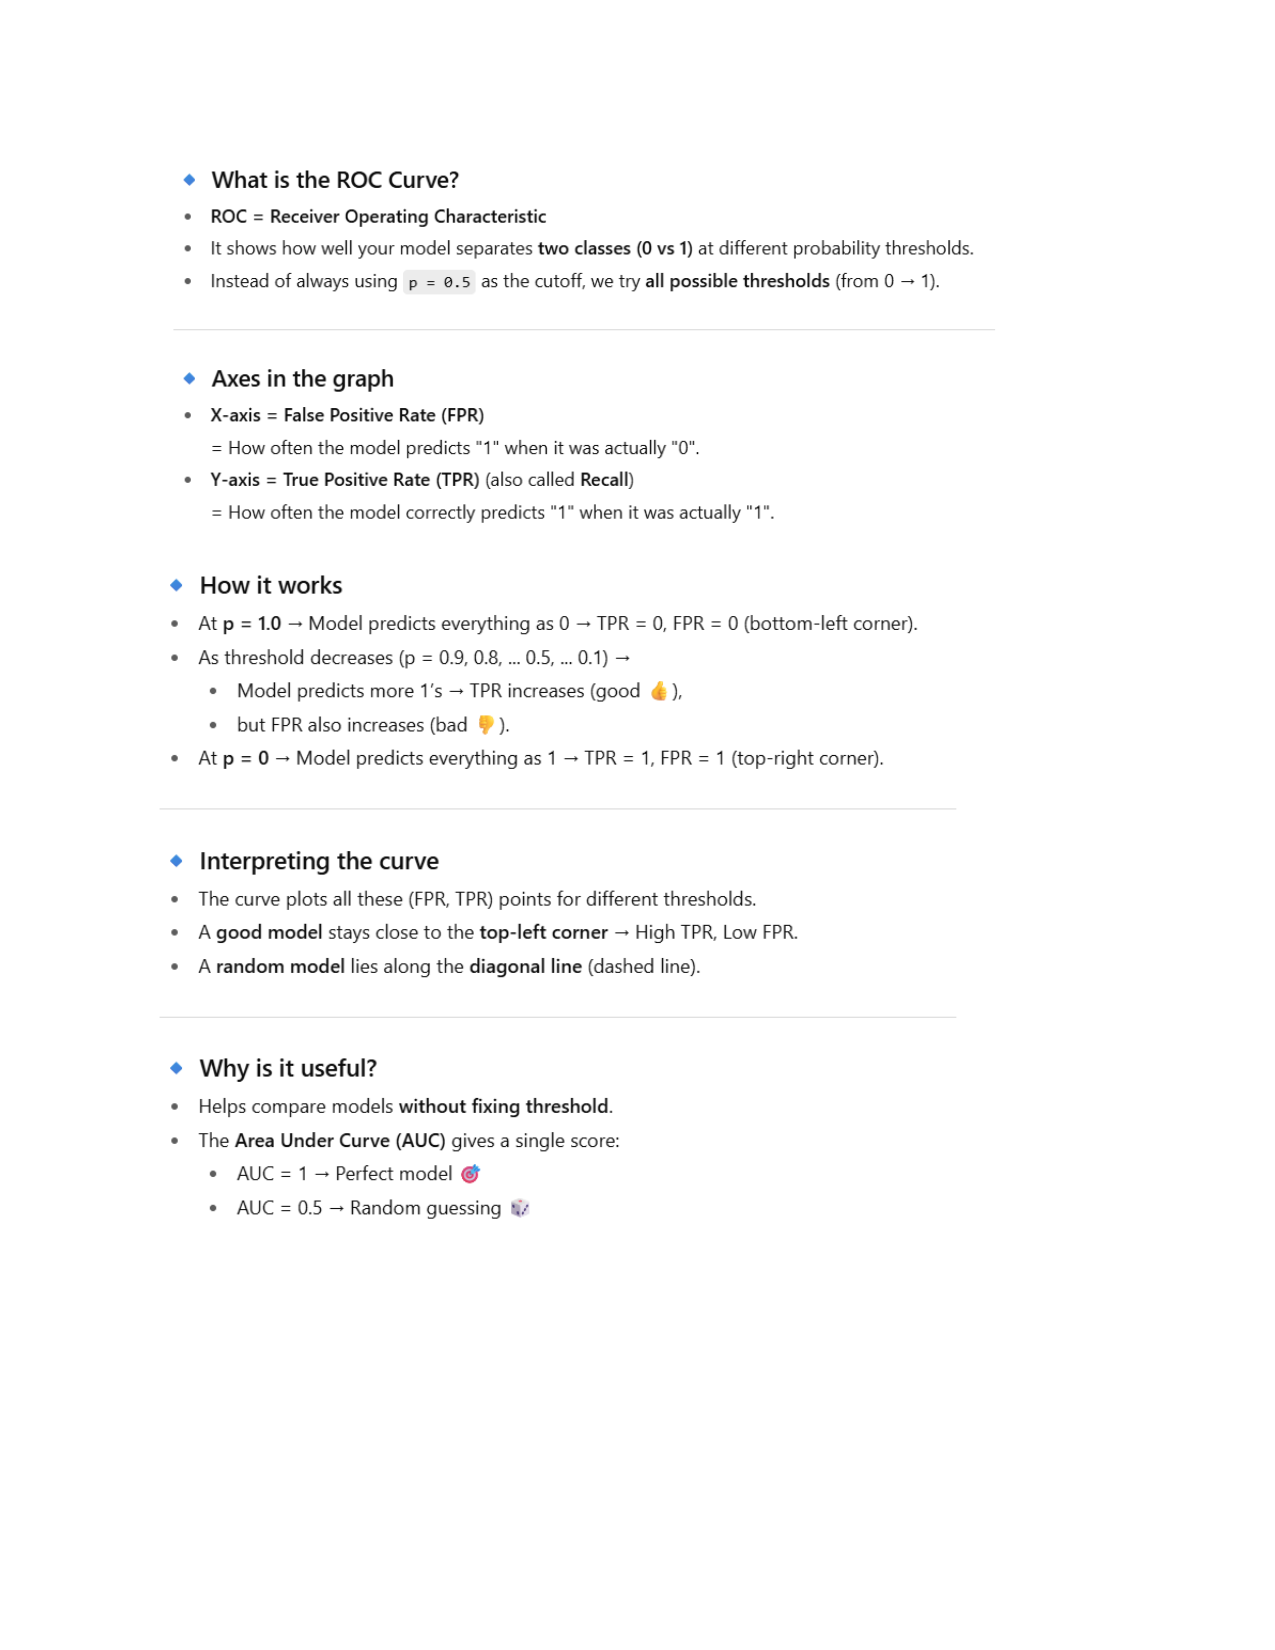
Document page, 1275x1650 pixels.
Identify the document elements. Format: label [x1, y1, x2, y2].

picture [150, 150, 996, 532]
picture [150, 552, 957, 1239]
